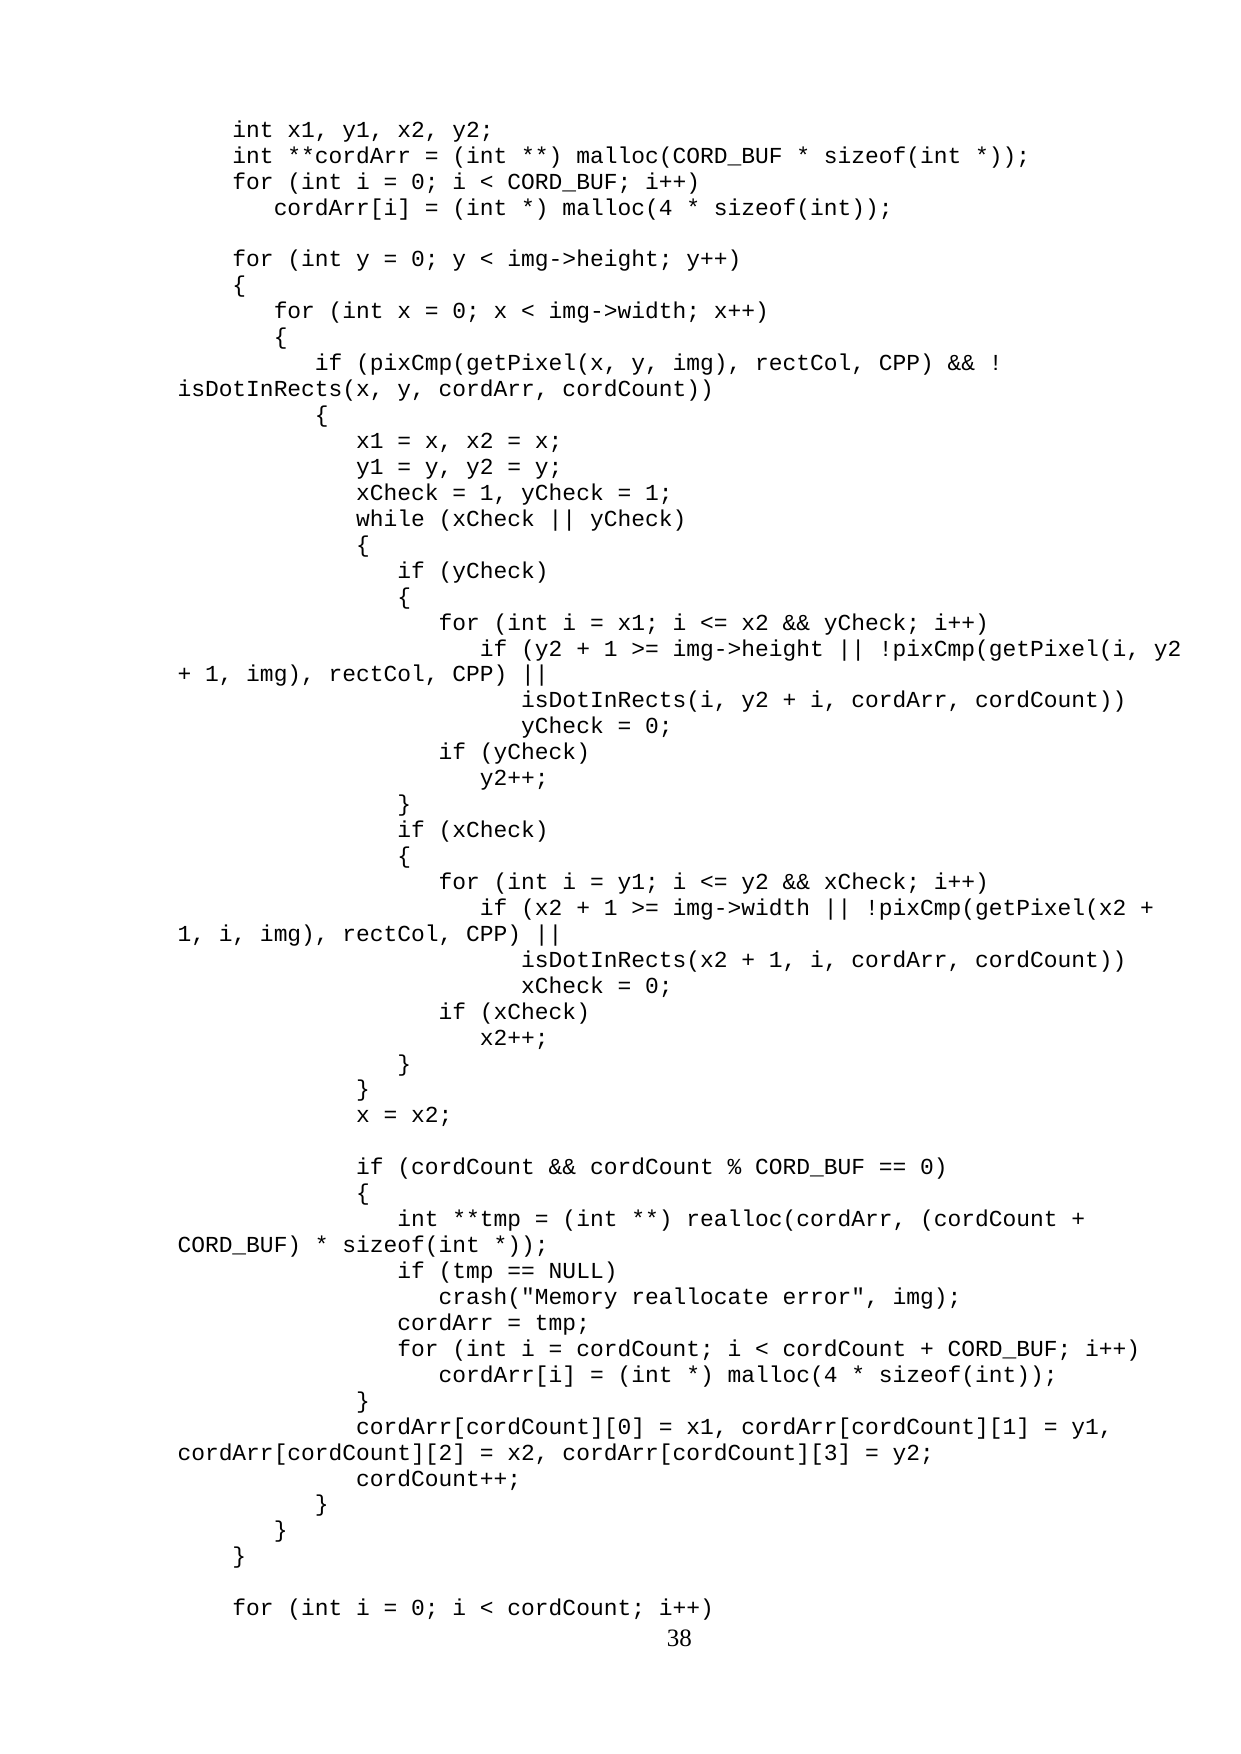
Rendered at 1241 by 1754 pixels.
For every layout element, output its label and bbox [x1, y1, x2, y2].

text [177, 118, 1181, 1622]
